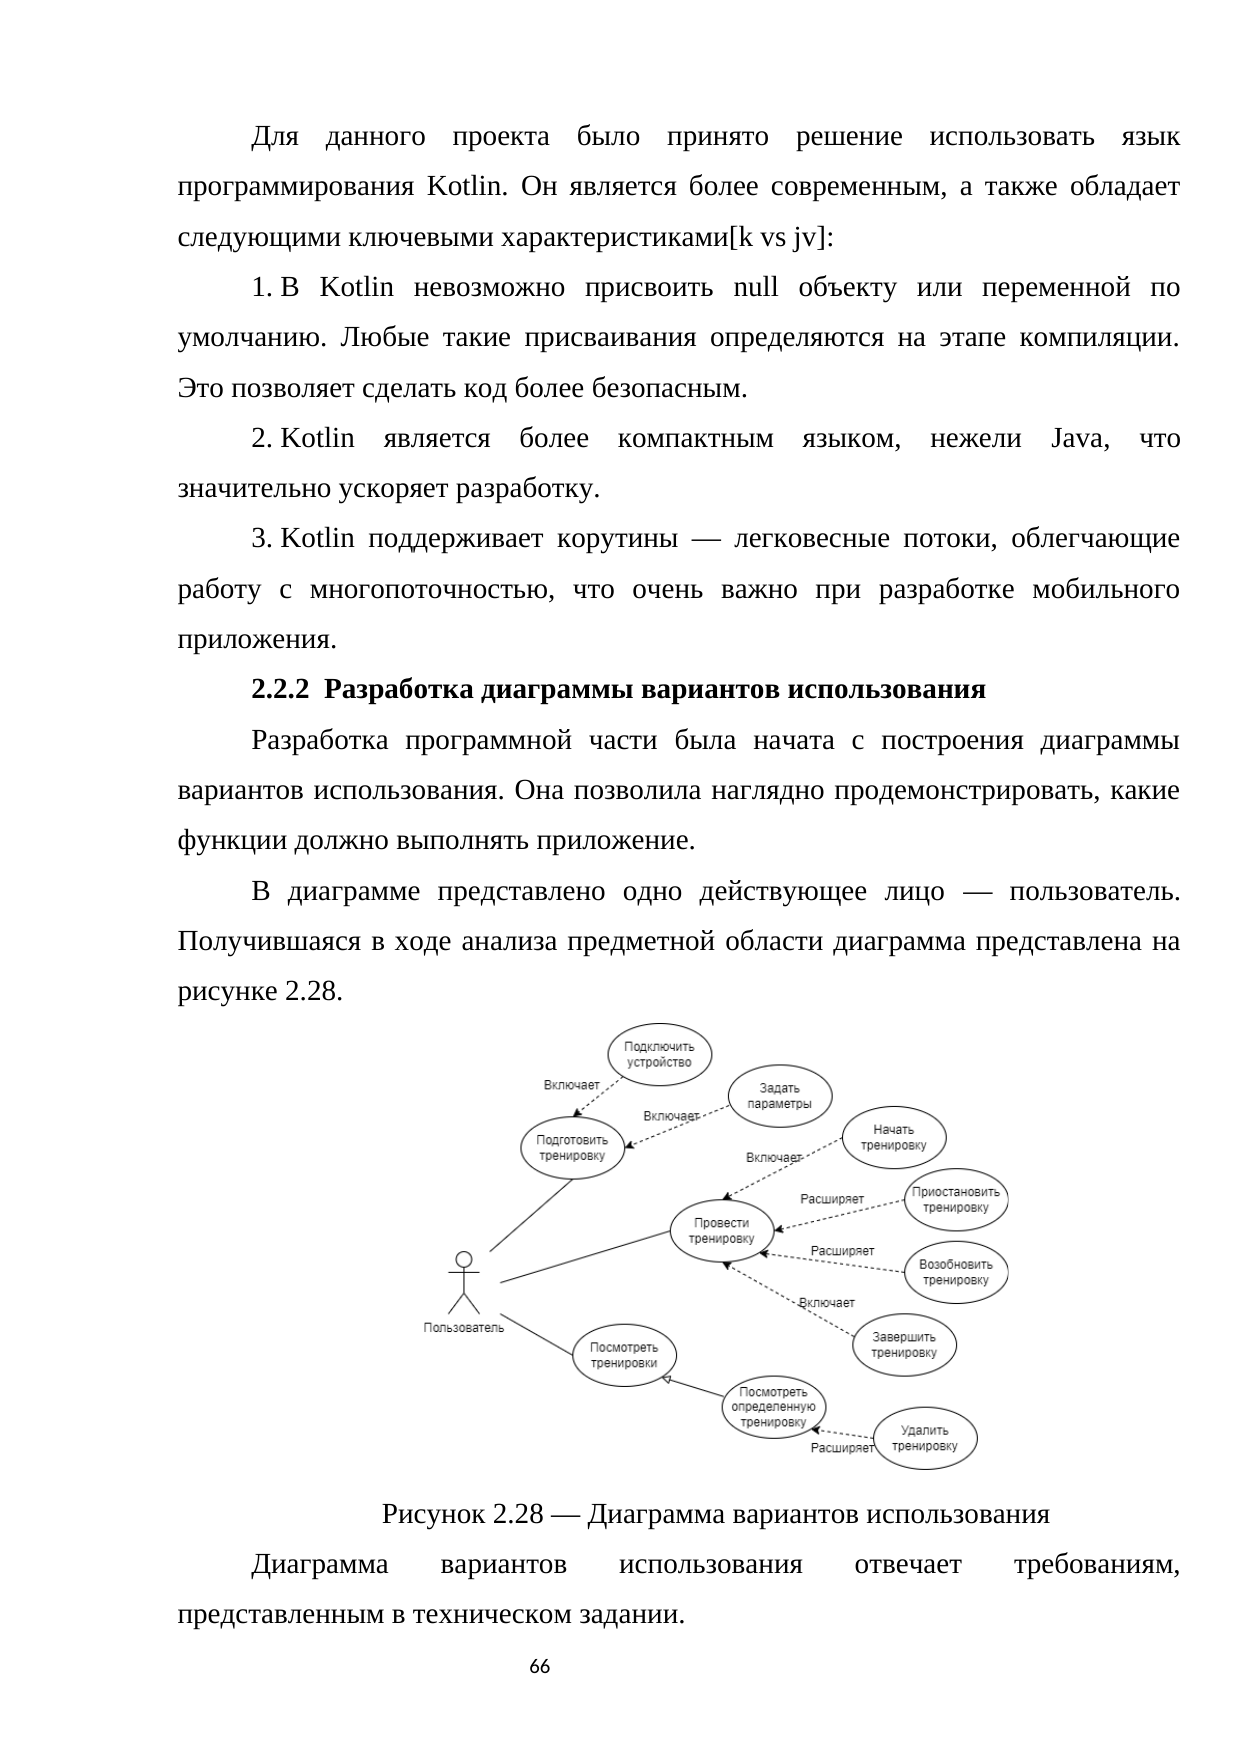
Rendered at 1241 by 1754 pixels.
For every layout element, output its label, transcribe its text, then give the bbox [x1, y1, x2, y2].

list В Kotlin невозможно присвоить null объекту или переменной по умолчанию. Любые такие присваивания определяются на этапе компиляции. Это позволяет сделать код более безопасным. [177, 269, 1181, 403]
picture [423, 1023, 1009, 1471]
text Для данного проекта было принято решение использовать язык программирования Kotlin. Он является более современным, а также обладает следующими ключевыми характеристиками[k vs jv]: [177, 118, 1181, 252]
list Kotlin является более компактным языком, нежели Java, что значительно ускоряет разработку. [177, 420, 1181, 504]
list Kotlin поддерживает корутины — легковесные потоки, облегчающие работу с многопоточностью, что очень важно при разработке мобильного приложения. [177, 521, 1181, 655]
text 2.2.2 Разработка диаграммы вариантов использования [177, 672, 1181, 705]
text В диаграмме представлено одно действующее лицо — пользователь. Получившаяся в ходе анализа предметной области диаграмма представлена на рисунке 2.28. [177, 873, 1181, 1007]
text Рисунок 2.28 — Диаграмма вариантов использования [177, 1496, 1181, 1529]
text Диаграмма вариантов использования отвечает требованиям, представленным в техническом задании. [177, 1546, 1181, 1630]
text Разработка программной части была начата с построения диаграммы вариантов использования. Она позволила наглядно продемонстрировать, какие функции должно выполнять приложение. [177, 722, 1181, 856]
